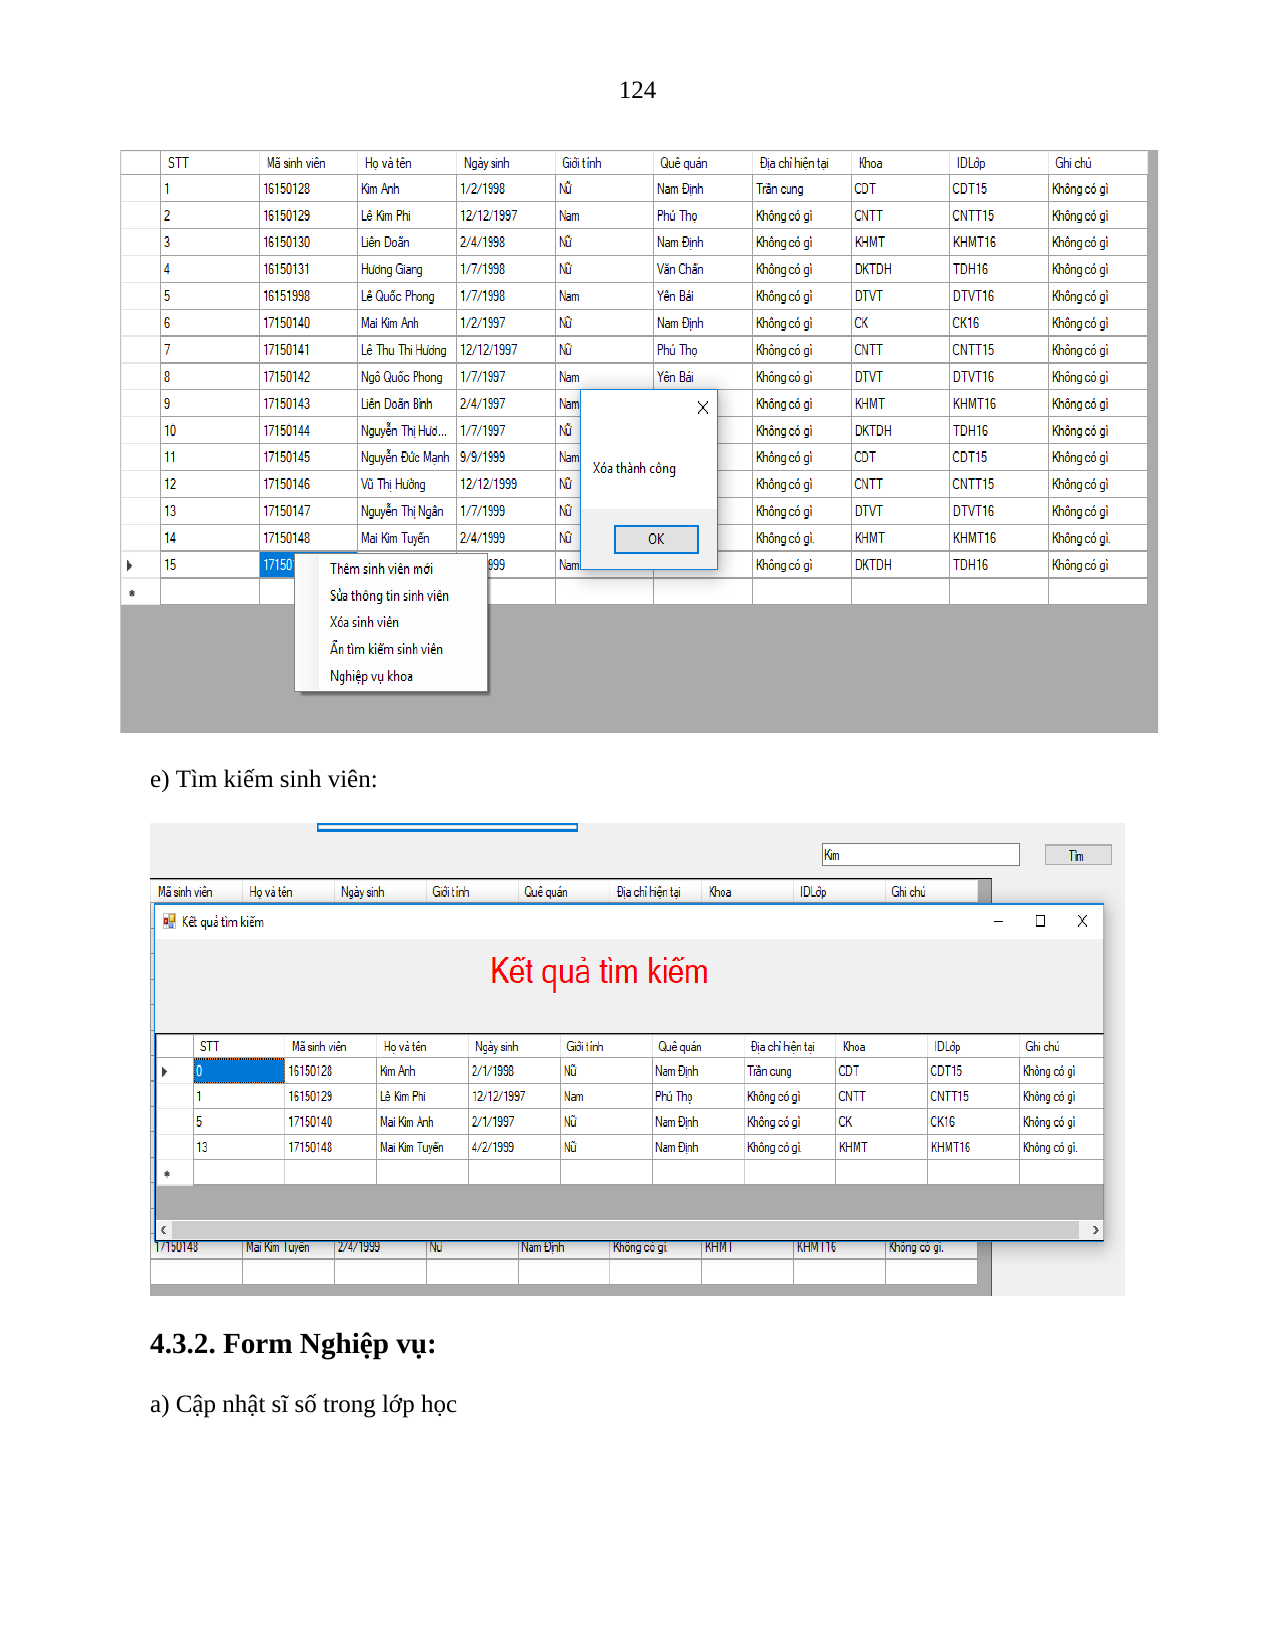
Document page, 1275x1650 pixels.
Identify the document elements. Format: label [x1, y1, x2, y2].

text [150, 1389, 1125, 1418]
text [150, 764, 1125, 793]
picture [120, 150, 1159, 733]
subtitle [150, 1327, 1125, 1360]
picture [150, 823, 1125, 1296]
